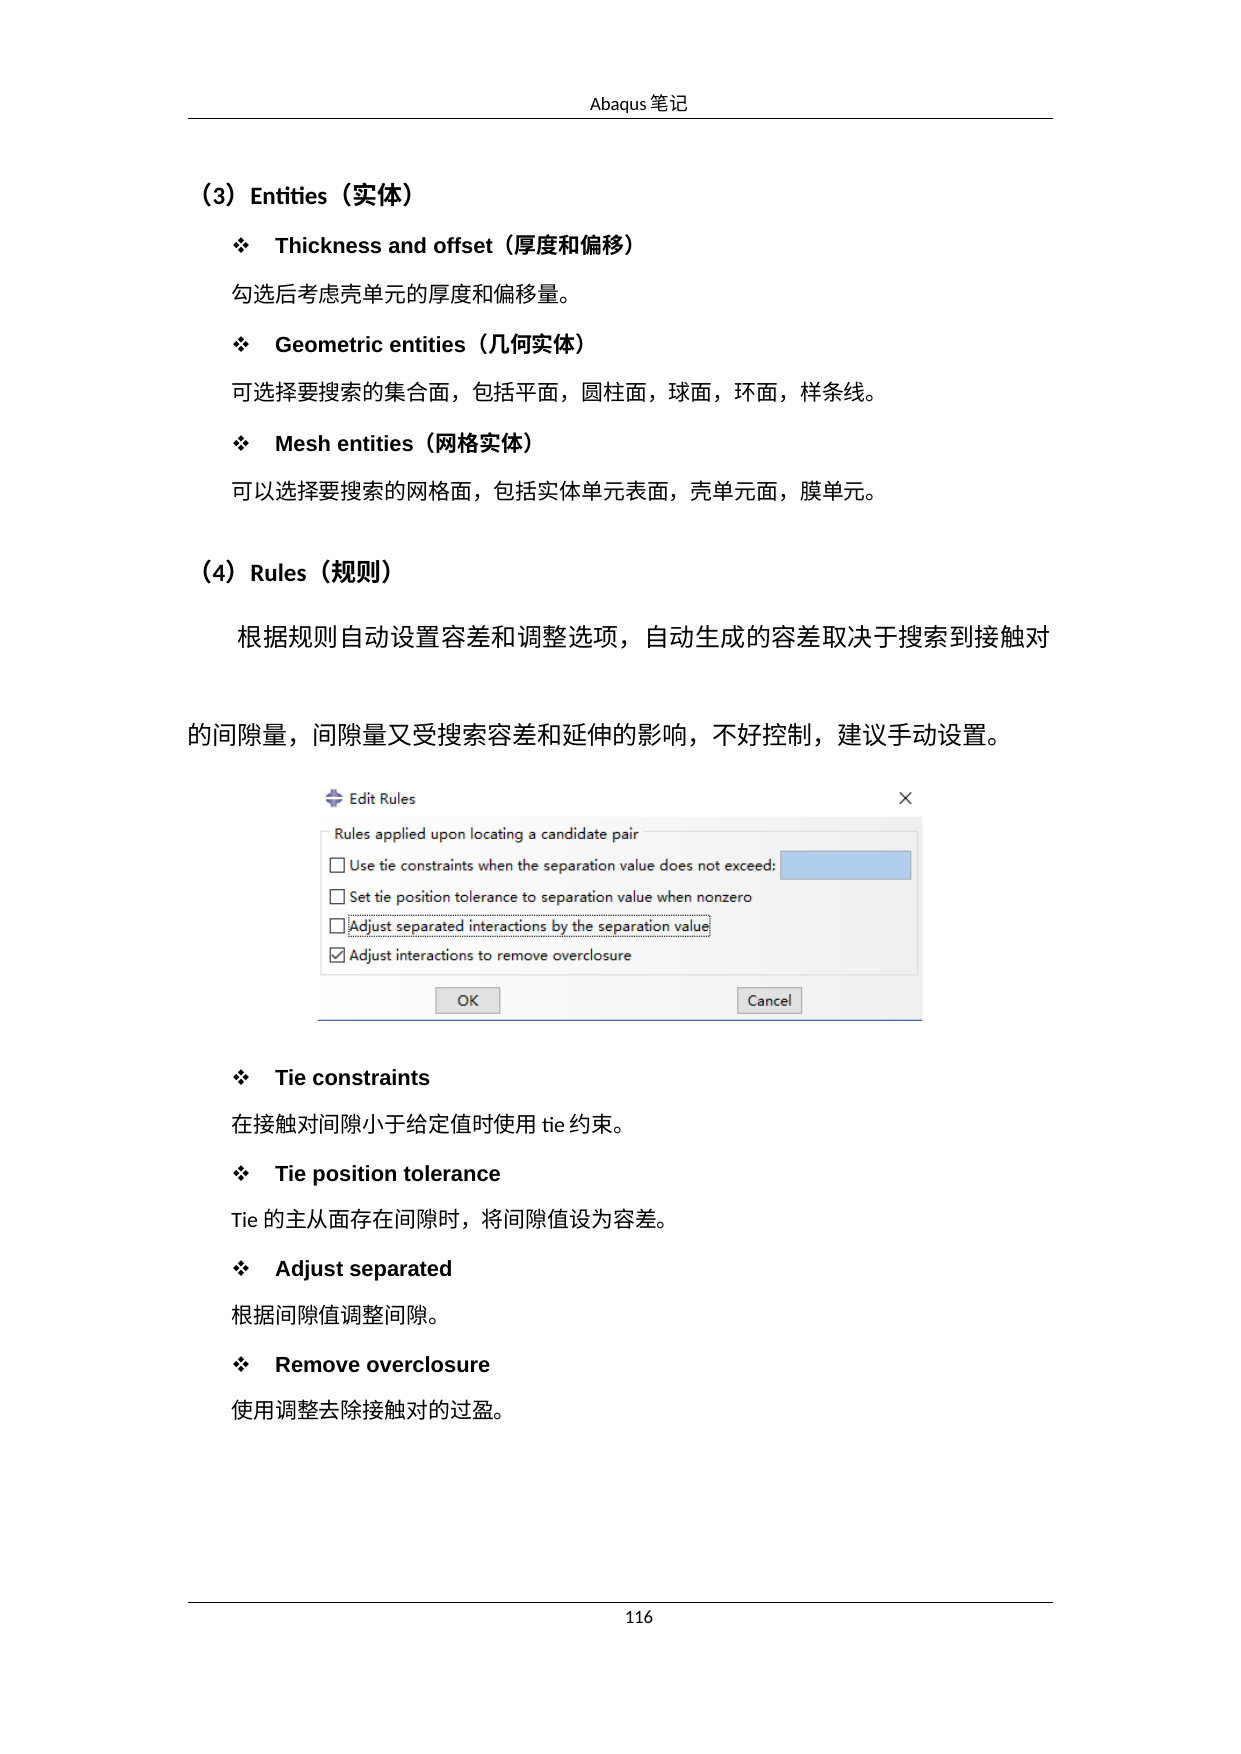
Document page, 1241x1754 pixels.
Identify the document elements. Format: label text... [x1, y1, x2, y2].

text 可以选择要搜索的网格面，包括实体单元表面，壳单元面，膜单元。 [187, 474, 1053, 506]
subtitle Entities（实体） [187, 161, 1053, 226]
subtitle Mesh entities（网格实体） [231, 425, 1053, 458]
subtitle Thickness and offset（厚度和偏移） [231, 228, 1053, 260]
text 根据规则自动设置容差和调整选项，自动生成的容差取决于搜索到接触对的间隙量，间隙量又受搜索容差和延伸的影响，不好控制，建议手动设置。 [187, 603, 1053, 766]
subtitle Rules（规则） [187, 538, 1053, 603]
text 可选择要搜索的集合面，包括平面，圆柱面，球面，环面，样条线。 [187, 375, 1053, 407]
subtitle Tie position tolerance [231, 1157, 1053, 1189]
subtitle Geometric entities（几何实体） [231, 327, 1053, 359]
text 在接触对间隙小于给定值时使用tie约束。 [187, 1106, 1053, 1139]
subtitle Tie constraints [231, 1061, 1053, 1094]
subtitle Adjust separated [231, 1252, 1053, 1285]
picture [317, 783, 923, 1021]
text 使用调整去除接触对的过盈。 [187, 1393, 1053, 1425]
text 根据间隙值调整间隙。 [187, 1297, 1053, 1330]
text Tie 的主从面存在间隙时，将间隙值设为容差。 [187, 1202, 1053, 1234]
text 勾选后考虑壳单元的厚度和偏移量。 [187, 276, 1053, 309]
subtitle Remove overclosure [231, 1348, 1053, 1380]
